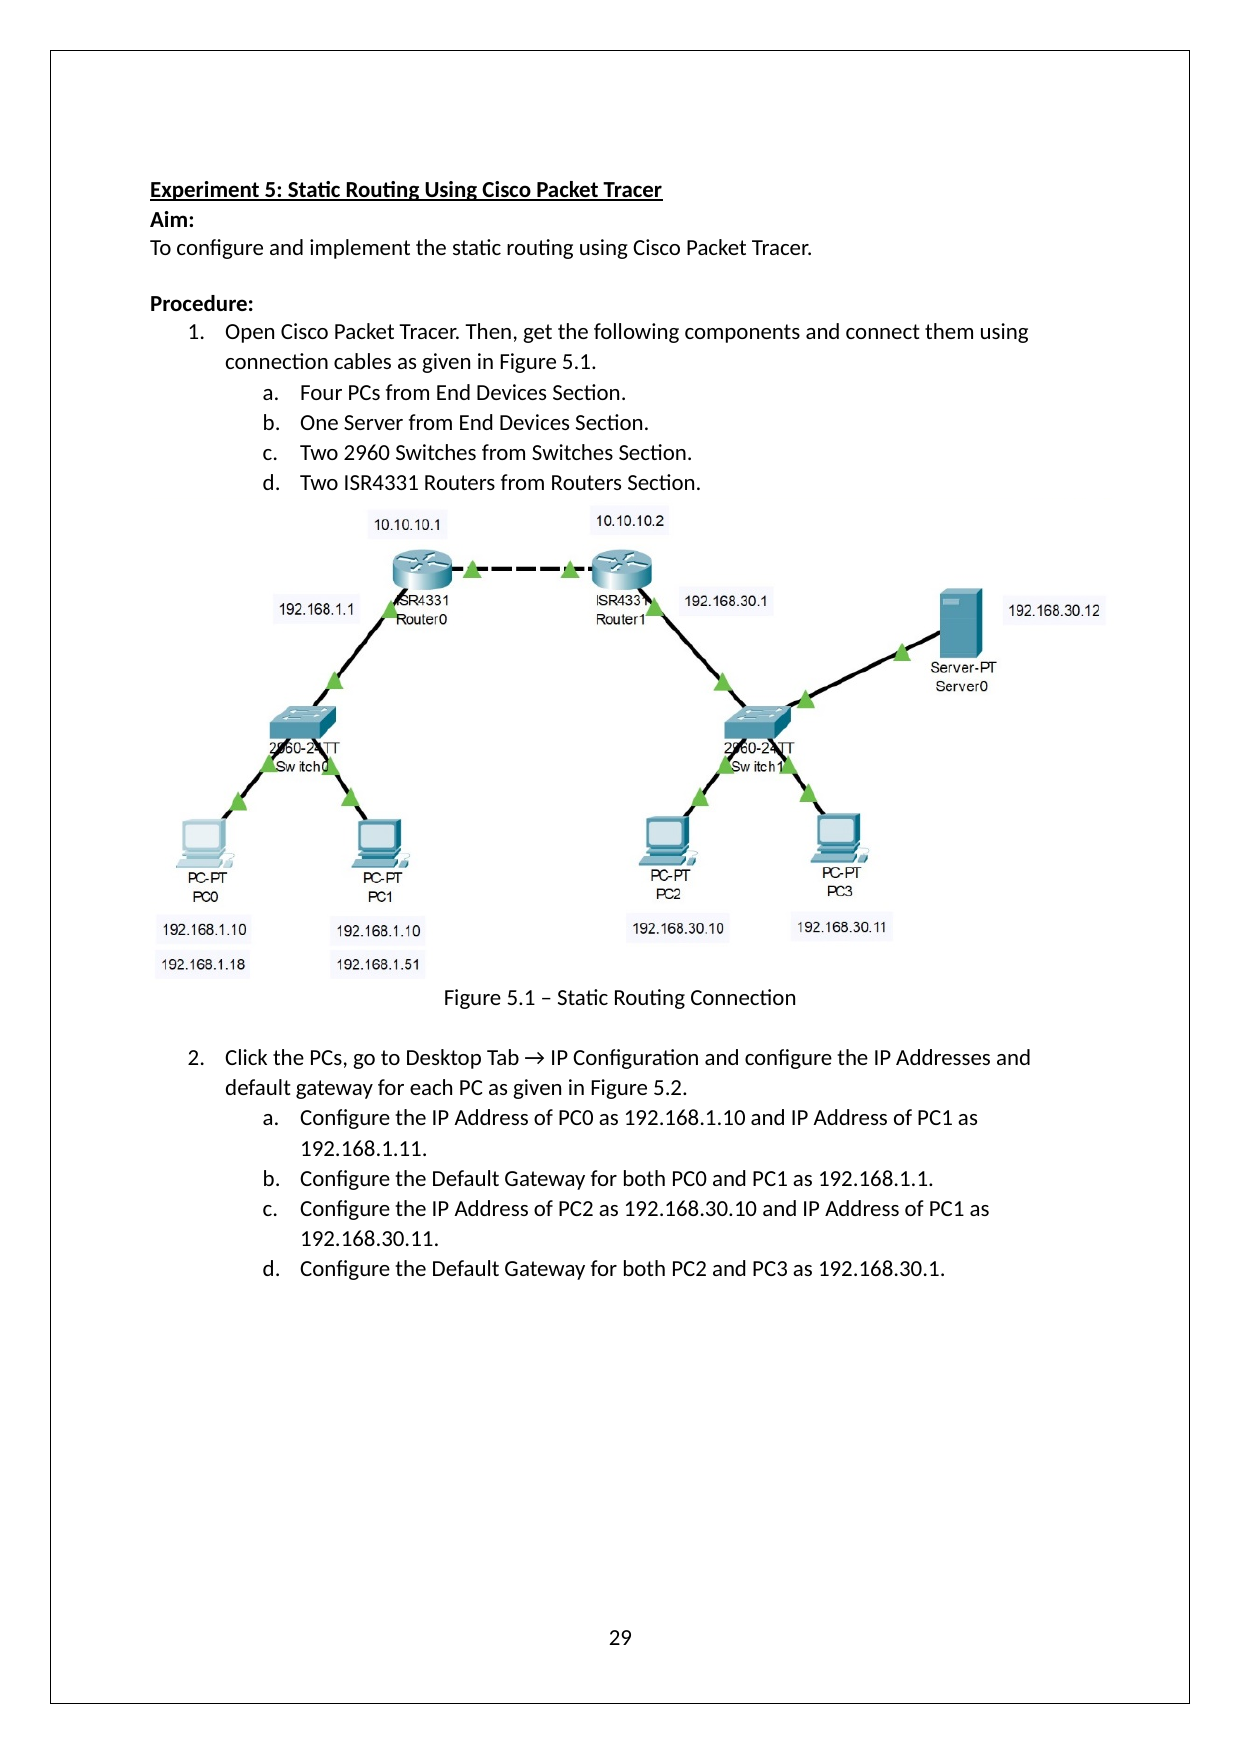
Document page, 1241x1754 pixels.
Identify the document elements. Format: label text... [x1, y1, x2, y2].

subtitle Experiment 5: Static Routing Using Cisco Packet Tracer [150, 175, 1090, 203]
list Two 2960 Switches from Switches Section. [262, 438, 1090, 466]
list One Server from End Devices Section. [262, 408, 1090, 436]
text Aim: [150, 205, 1090, 233]
list Four PCs from End Devices Section. [262, 378, 1090, 406]
list Two ISR4331 Routers from Routers Section. [262, 468, 1090, 496]
list Open Cisco Packet Tracer. Then, get the following components and connect them using connection cables as given in Figure 5.1. [187, 317, 1090, 376]
picture [150, 498, 1114, 983]
text Procedure: [150, 289, 1090, 317]
list Configure the Default Gateway for both PC0 and PC1 as 192.168.1.1. [262, 1164, 1090, 1192]
text Figure 5.1 – Static Routing Connection [150, 983, 1090, 1011]
list Configure the IP Address of PC2 as 192.168.30.10 and IP Address of PC1 as 192.168.30.11. [262, 1194, 1090, 1252]
list Configure the IP Address of PC0 as 192.168.1.10 and IP Address of PC1 as 192.168.1.11. [262, 1103, 1090, 1162]
list Click the PCs, go to Desktop Tab → IP Configuration and configure the IP Addresses and default gateway for each PC as given in Figure 5.2. [187, 1043, 1090, 1101]
list Configure the Default Gateway for both PC2 and PC3 as 192.168.30.1. [262, 1254, 1090, 1283]
text To configure and implement the static routing using Cisco Packet Tracer. [150, 233, 1090, 261]
